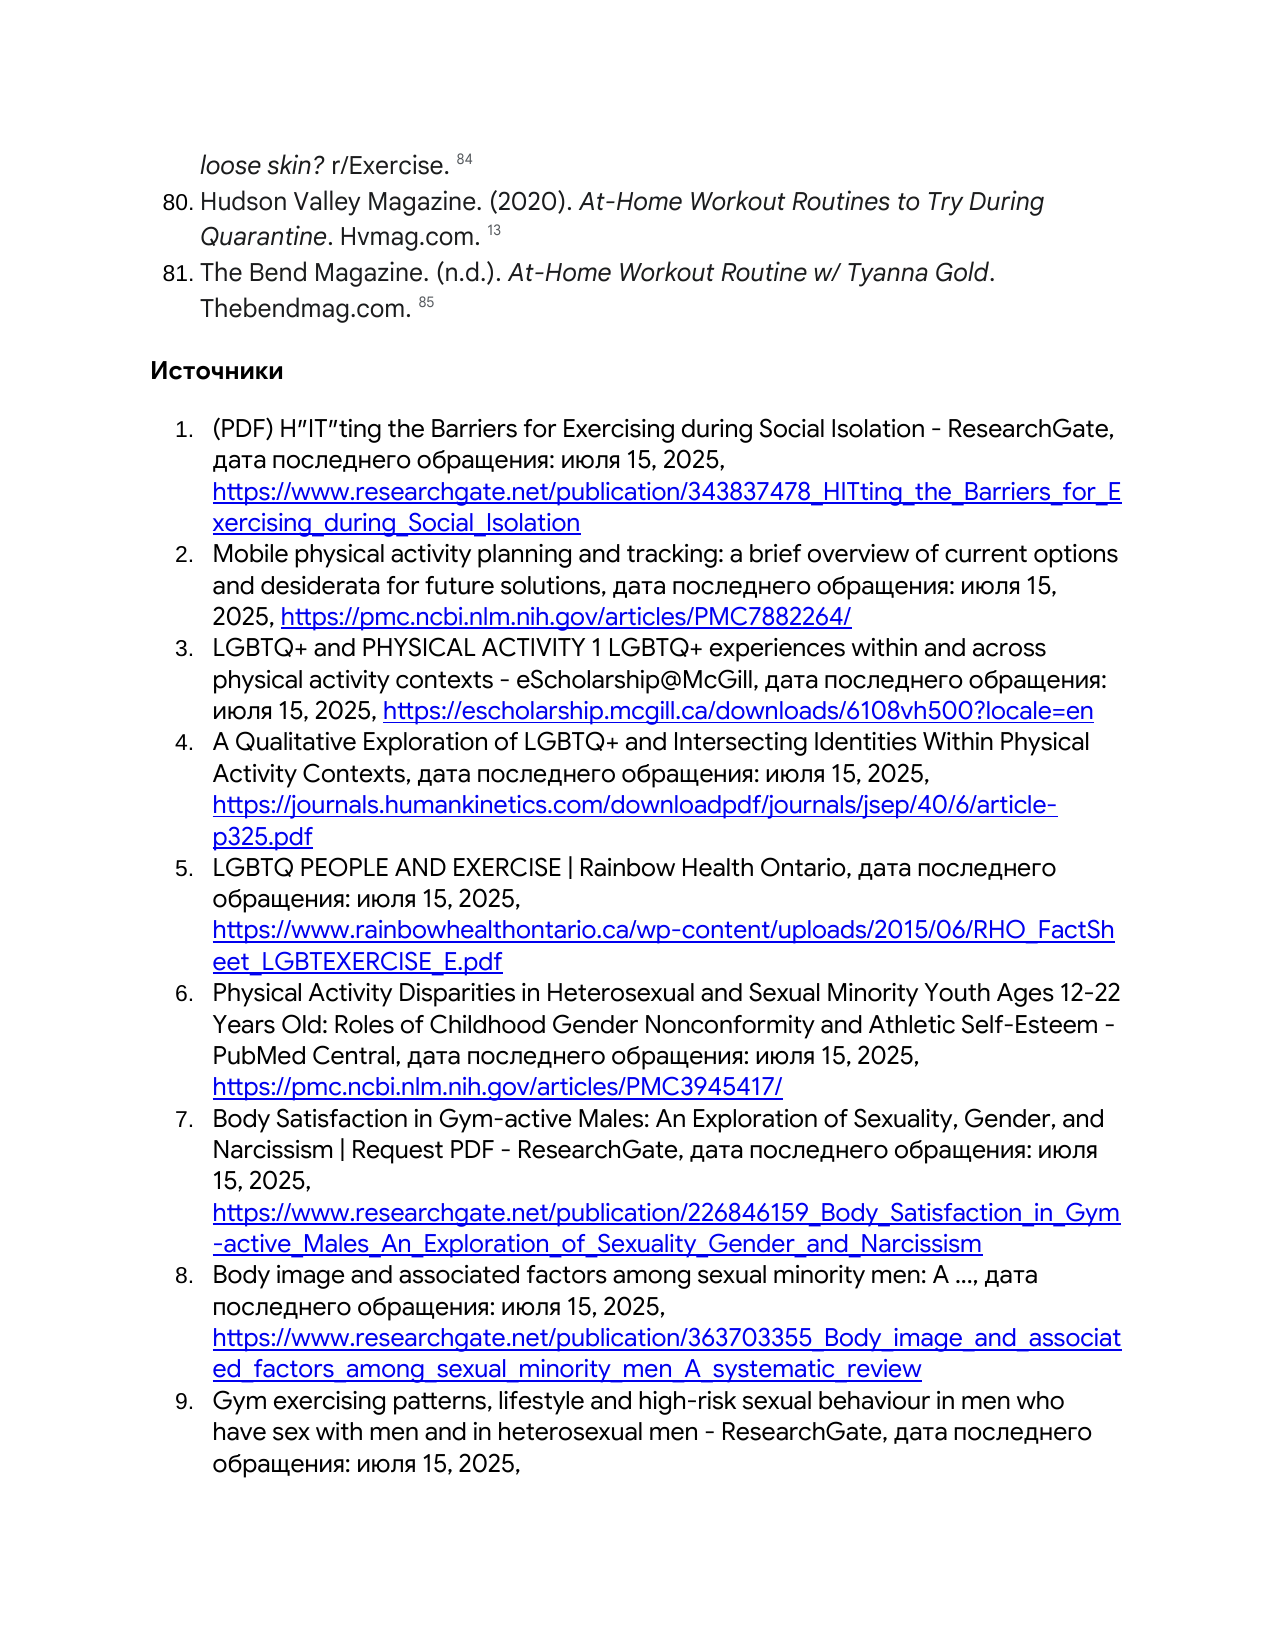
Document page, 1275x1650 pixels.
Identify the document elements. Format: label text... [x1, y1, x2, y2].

list The Bend Magazine. (n.d.). At-Home Workout Routine w/ Tyanna Gold. Thebendmag.com. 85 [162, 257, 1125, 324]
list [162, 150, 1125, 181]
list Mobile physical activity planning and tracking: a brief overview of current options and desiderata for future solutions, дата последнего обращения: июля 15, 2025, https://pmc.ncbi.nlm.nih.gov/articles/PMC7882264/ [175, 538, 1125, 633]
list A Qualitative Exploration of LGBTQ+ and Intersecting Identities Within Physical Activity Contexts, дата последнего обращения: июля 15, 2025, https://journals.humankinetics.com/downloadpdf/journals/jsep/40/6/article-p325.pdf [175, 727, 1125, 852]
subtitle Источники [150, 355, 1125, 387]
list Body image and associated factors among sexual minority men: A ..., дата последнего обращения: июля 15, 2025, https://www.researchgate.net/publication/363703355_Body_image_and_associated_factors_among_sexual_minority_men_A_systematic_review [175, 1260, 1125, 1385]
list LGBTQ PEOPLE AND EXERCISE | Rainbow Health Ontario, дата последнего обращения: июля 15, 2025, https://www.rainbowhealthontario.ca/wp-content/uploads/2015/06/RHO_FactSheet_LGBTEXERCISE_E.pdf [175, 852, 1125, 977]
list Hudson Valley Magazine. (2020). At-Home Workout Routines to Try During Quarantine. Hvmag.com. 13 [162, 186, 1125, 253]
list LGBTQ+ and PHYSICAL ACTIVITY 1 LGBTQ+ experiences within and across physical activity contexts - eScholarship@McGill, дата последнего обращения: июля 15, 2025, https://escholarship.mcgill.ca/downloads/6108vh500?locale=en [175, 633, 1125, 727]
list (PDF) H″IT″ting the Barriers for Exercising during Social Isolation - ResearchGate, дата последнего обращения: июля 15, 2025, https://www.researchgate.net/publication/343837478_HITting_the_Barriers_for_Exercising_during_Social_Isolation [175, 413, 1125, 538]
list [175, 1385, 1125, 1479]
list Body Satisfaction in Gym-active Males: An Exploration of Sexuality, Gender, and Narcissism | Request PDF - ResearchGate, дата последнего обращения: июля 15, 2025, https://www.researchgate.net/publication/226846159_Body_Satisfaction_in_Gym-active_Males_An_Exploration_of_Sexuality_Gender_and_Narcissism [175, 1103, 1125, 1260]
list Physical Activity Disparities in Heterosexual and Sexual Minority Youth Ages 12-22 Years Old: Roles of Childhood Gender Nonconformity and Athletic Self-Esteem - PubMed Central, дата последнего обращения: июля 15, 2025, https://pmc.ncbi.nlm.nih.gov/articles/PMC3945417/ [175, 977, 1125, 1103]
